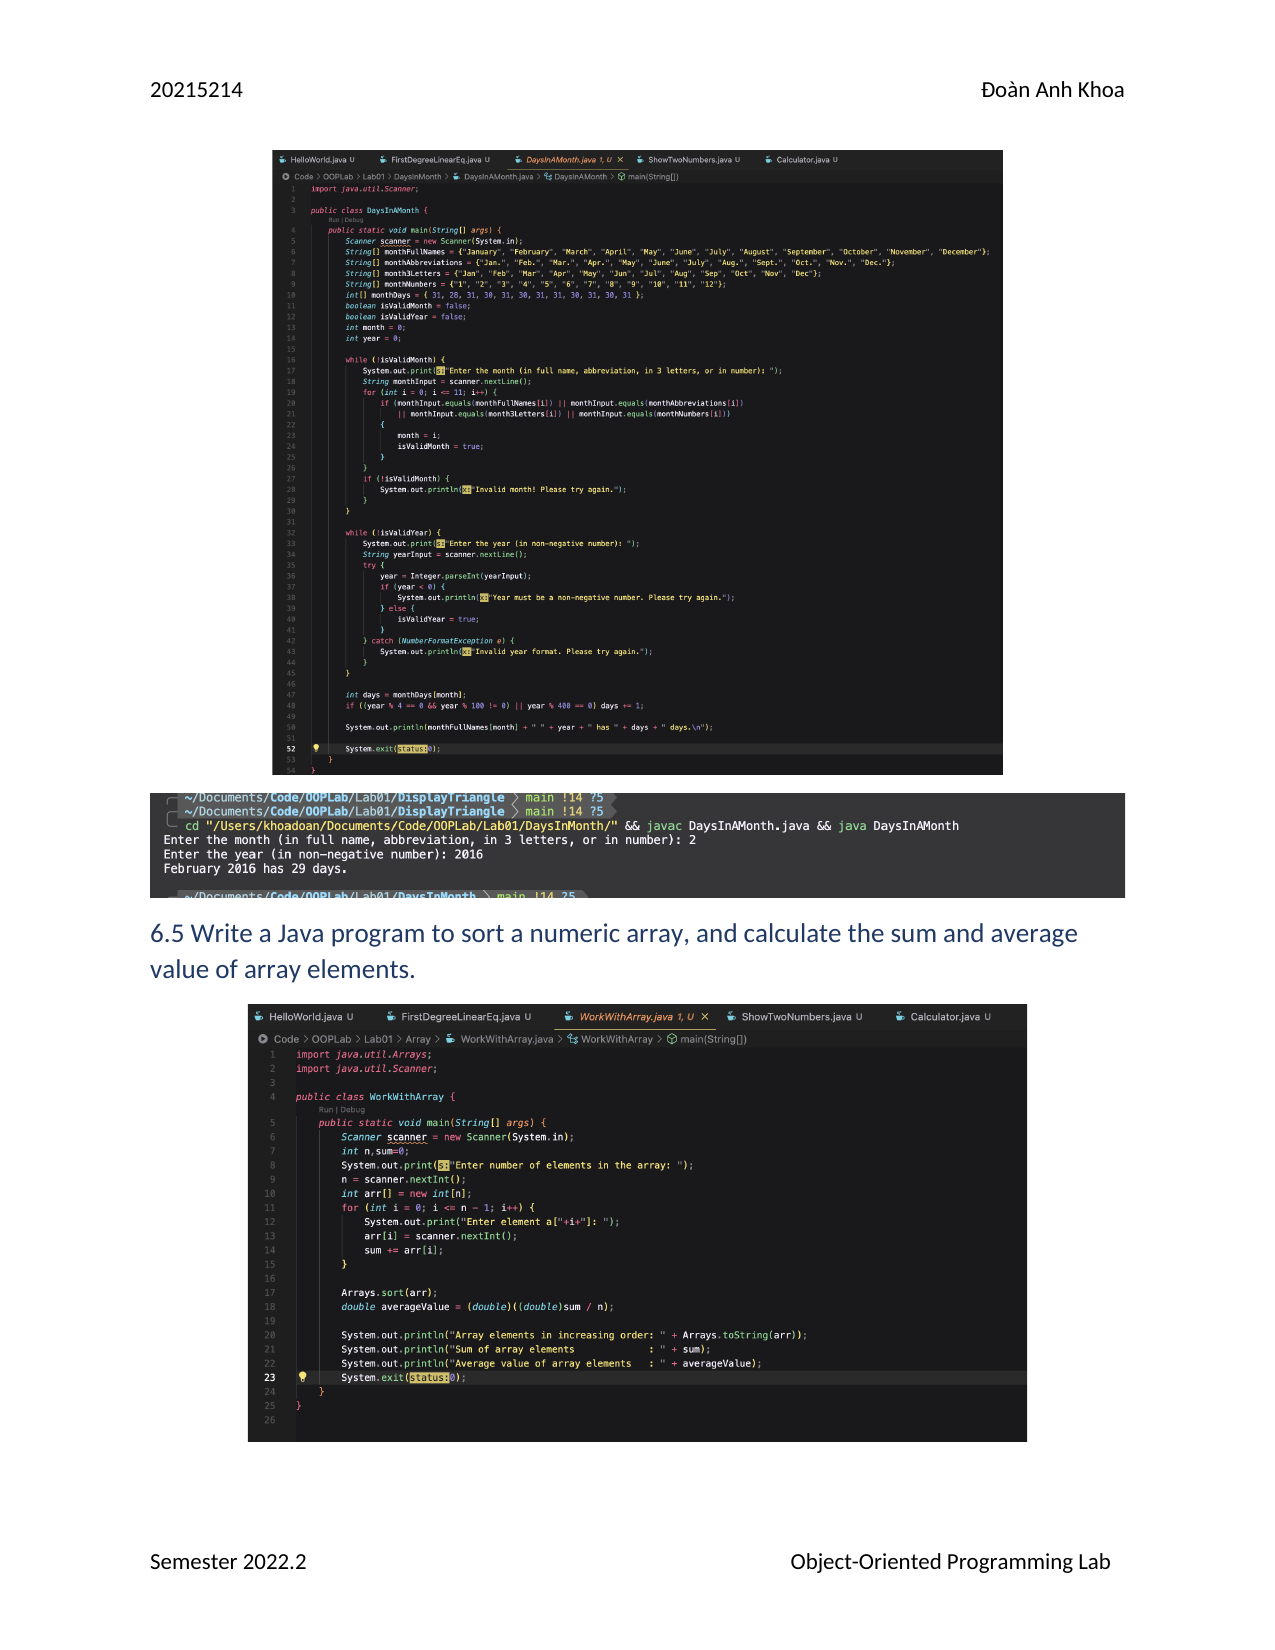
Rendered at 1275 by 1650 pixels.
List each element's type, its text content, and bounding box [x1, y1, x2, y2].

picture [247, 1004, 1028, 1442]
text 6.5 Write a Java program to sort a numeric array, and calculate the sum and average value of array elements. [150, 916, 1125, 985]
picture [272, 150, 1003, 775]
picture [150, 793, 1125, 898]
